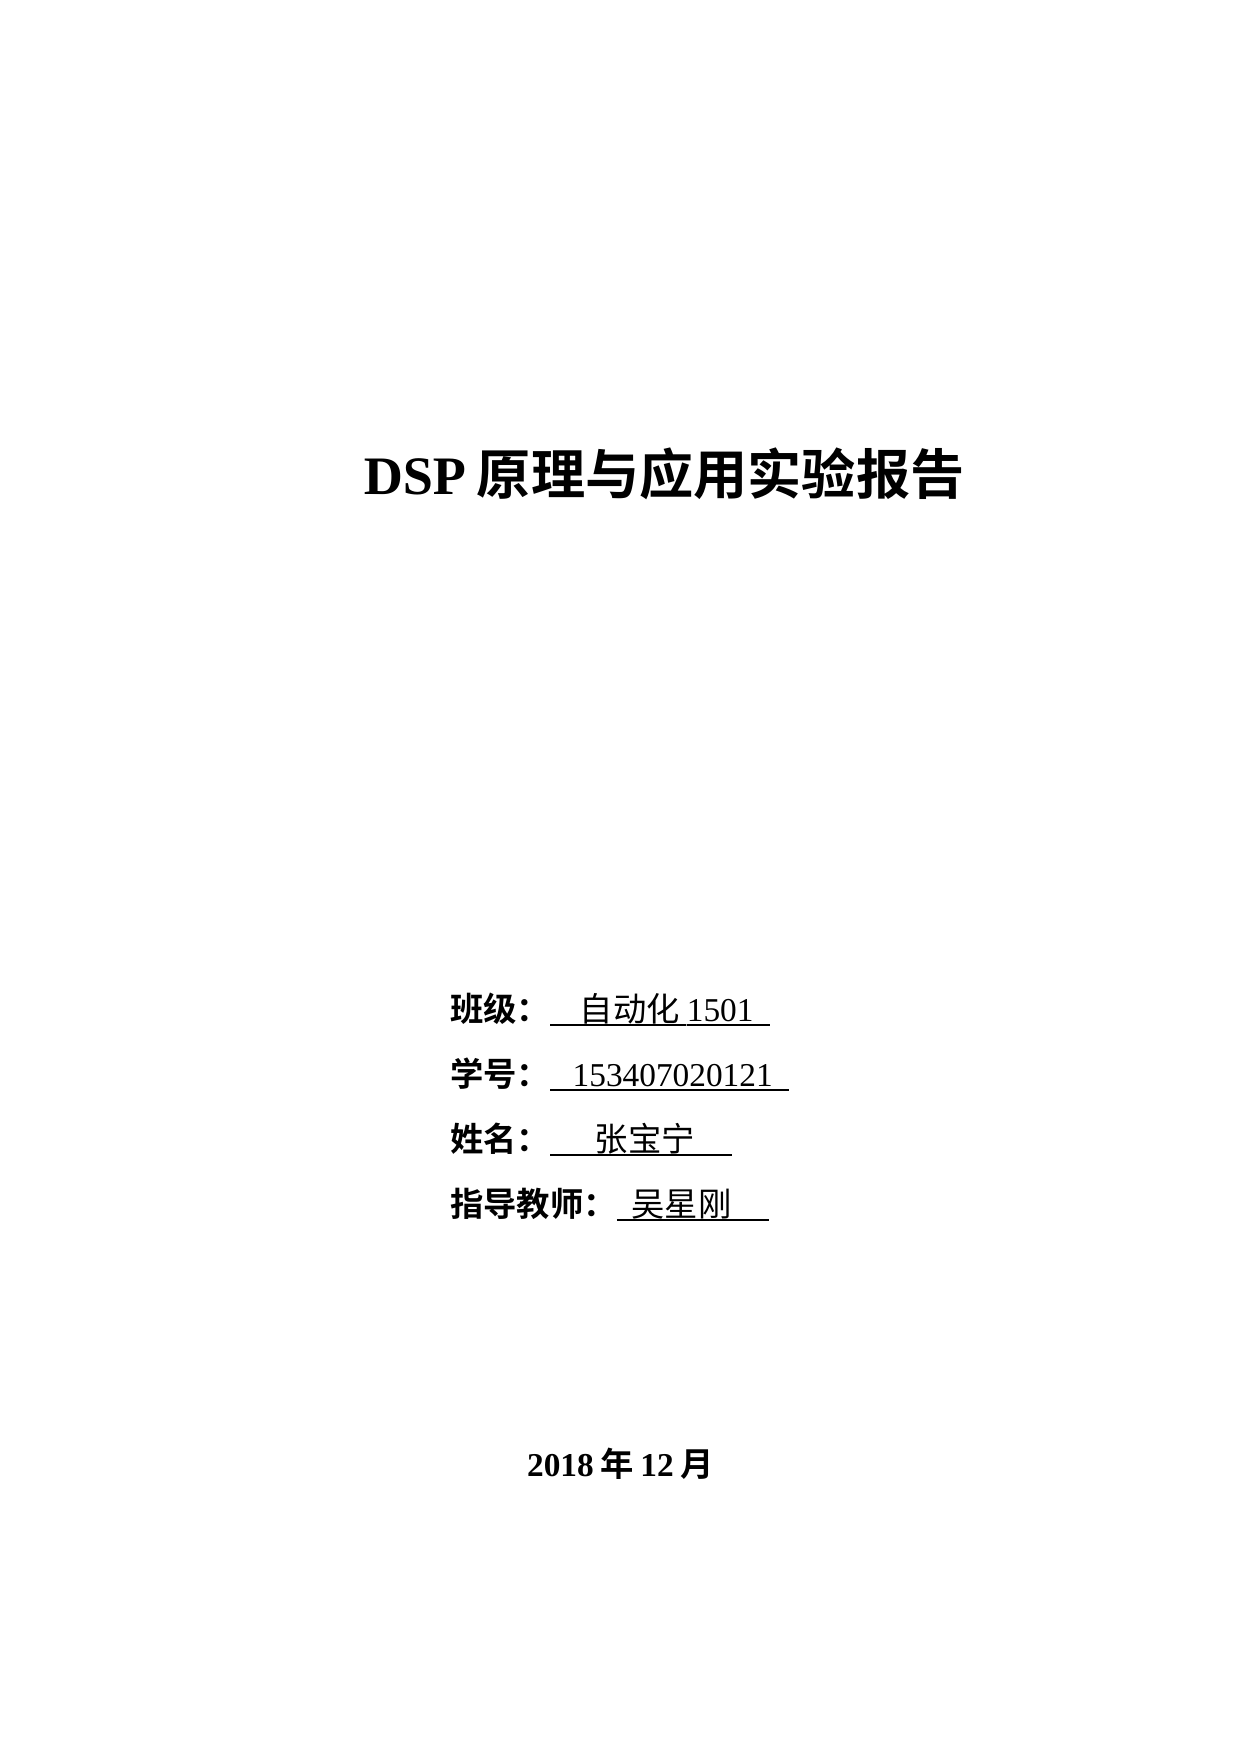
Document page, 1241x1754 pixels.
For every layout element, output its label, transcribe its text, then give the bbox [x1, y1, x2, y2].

text 指导教师： 吴星刚 [450, 1169, 1053, 1234]
text 2018年12月 [187, 1429, 1053, 1494]
text 班级： 自动化1501 [450, 974, 1053, 1039]
text 学号： 153407020121 [450, 1039, 1053, 1104]
text DSP原理与应用实验报告 [275, 422, 1053, 519]
text 姓名： 张宝宁 [450, 1104, 1053, 1169]
